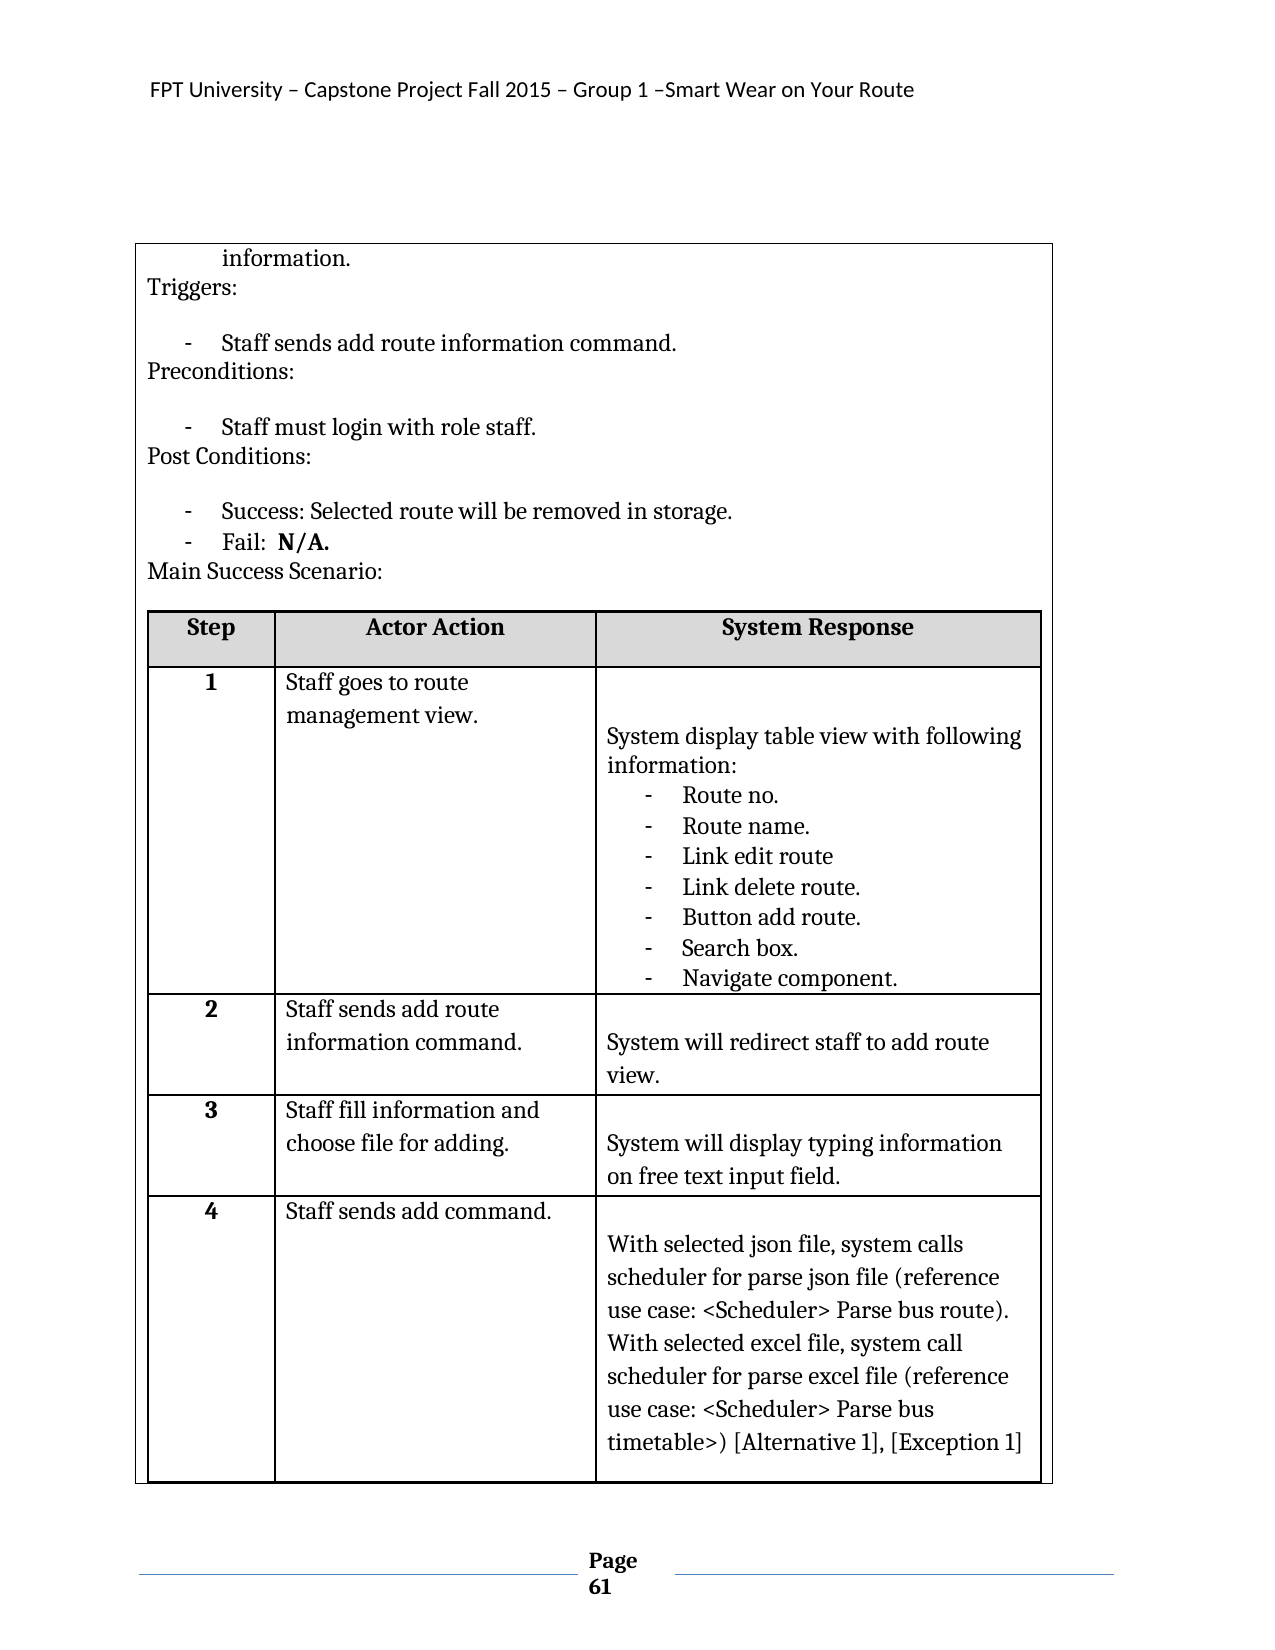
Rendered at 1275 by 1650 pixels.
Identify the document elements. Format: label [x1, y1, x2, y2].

table_cell [136, 244, 1052, 1483]
